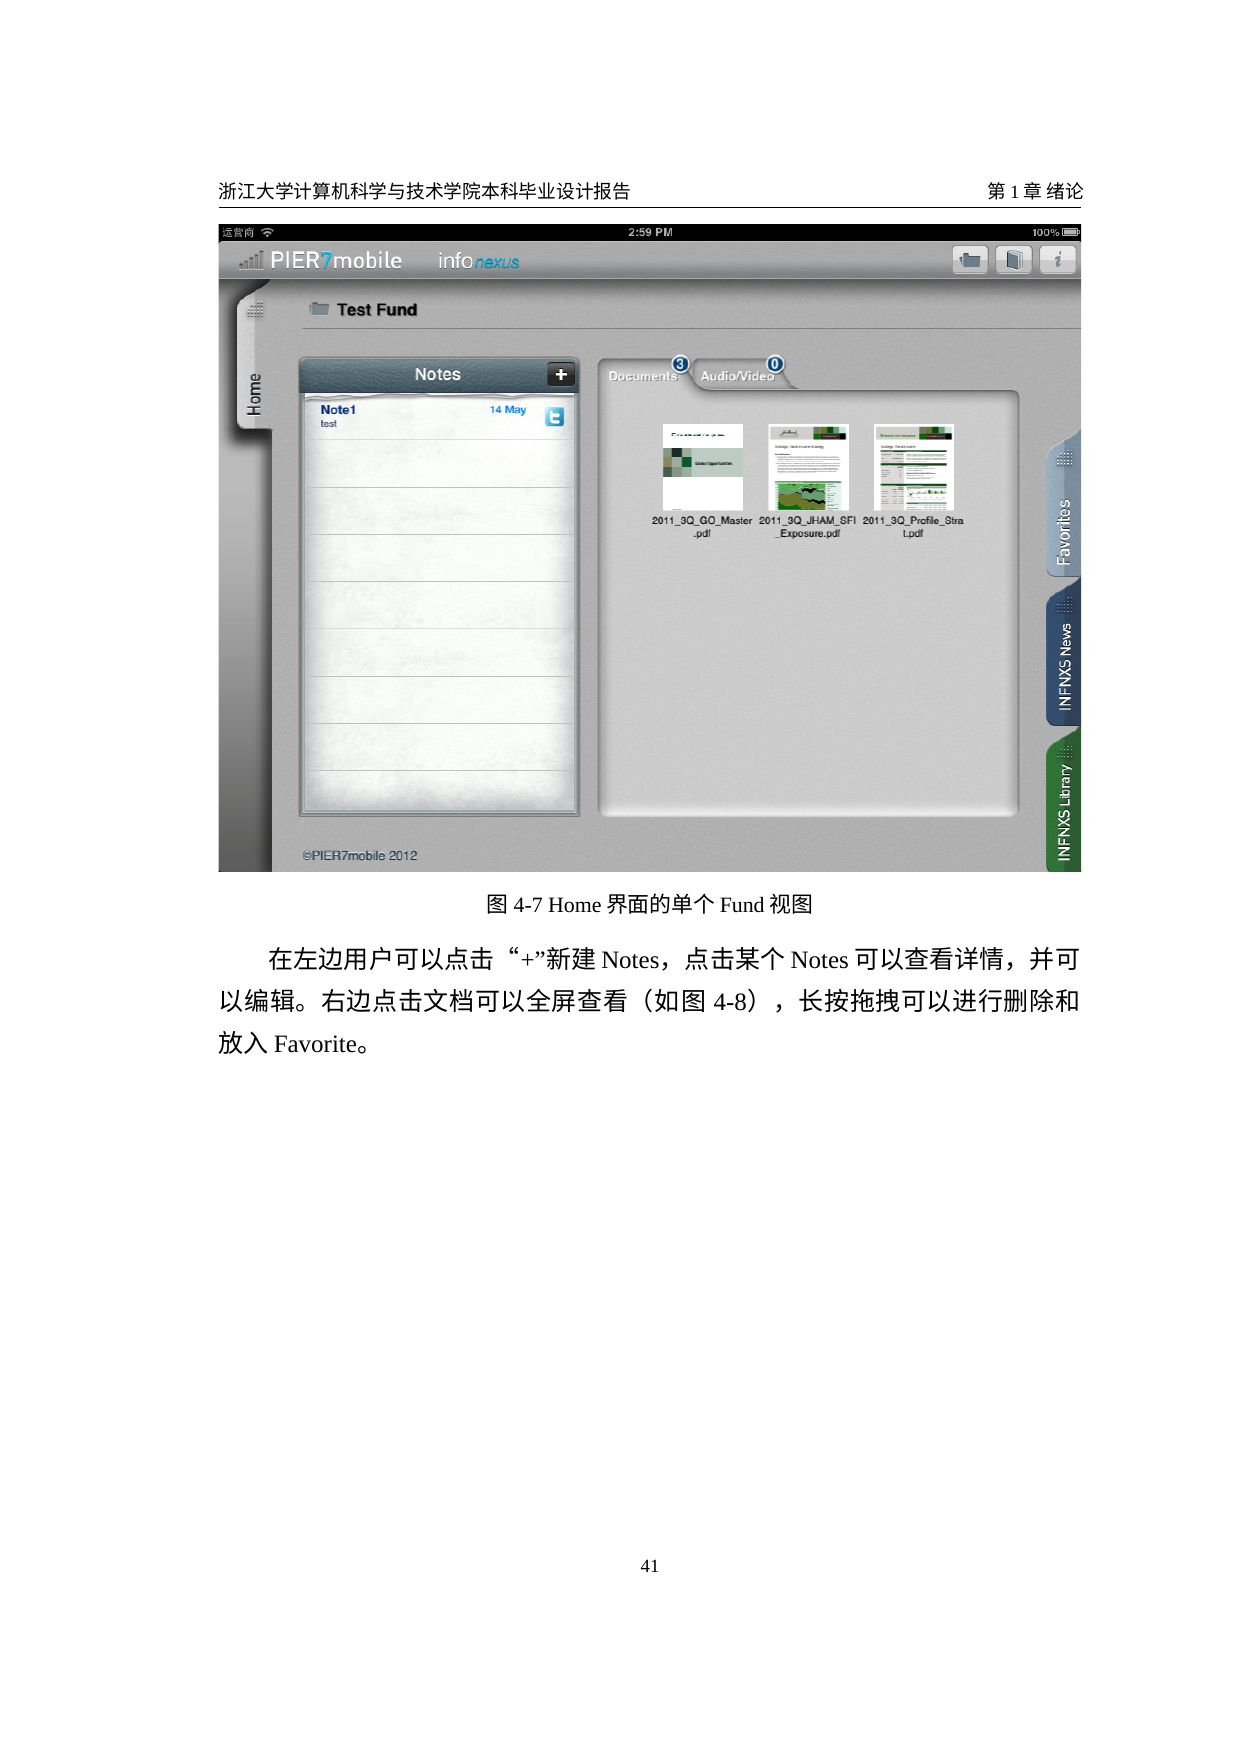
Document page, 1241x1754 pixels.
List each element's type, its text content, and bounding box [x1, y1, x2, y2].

picture [218, 224, 1082, 872]
